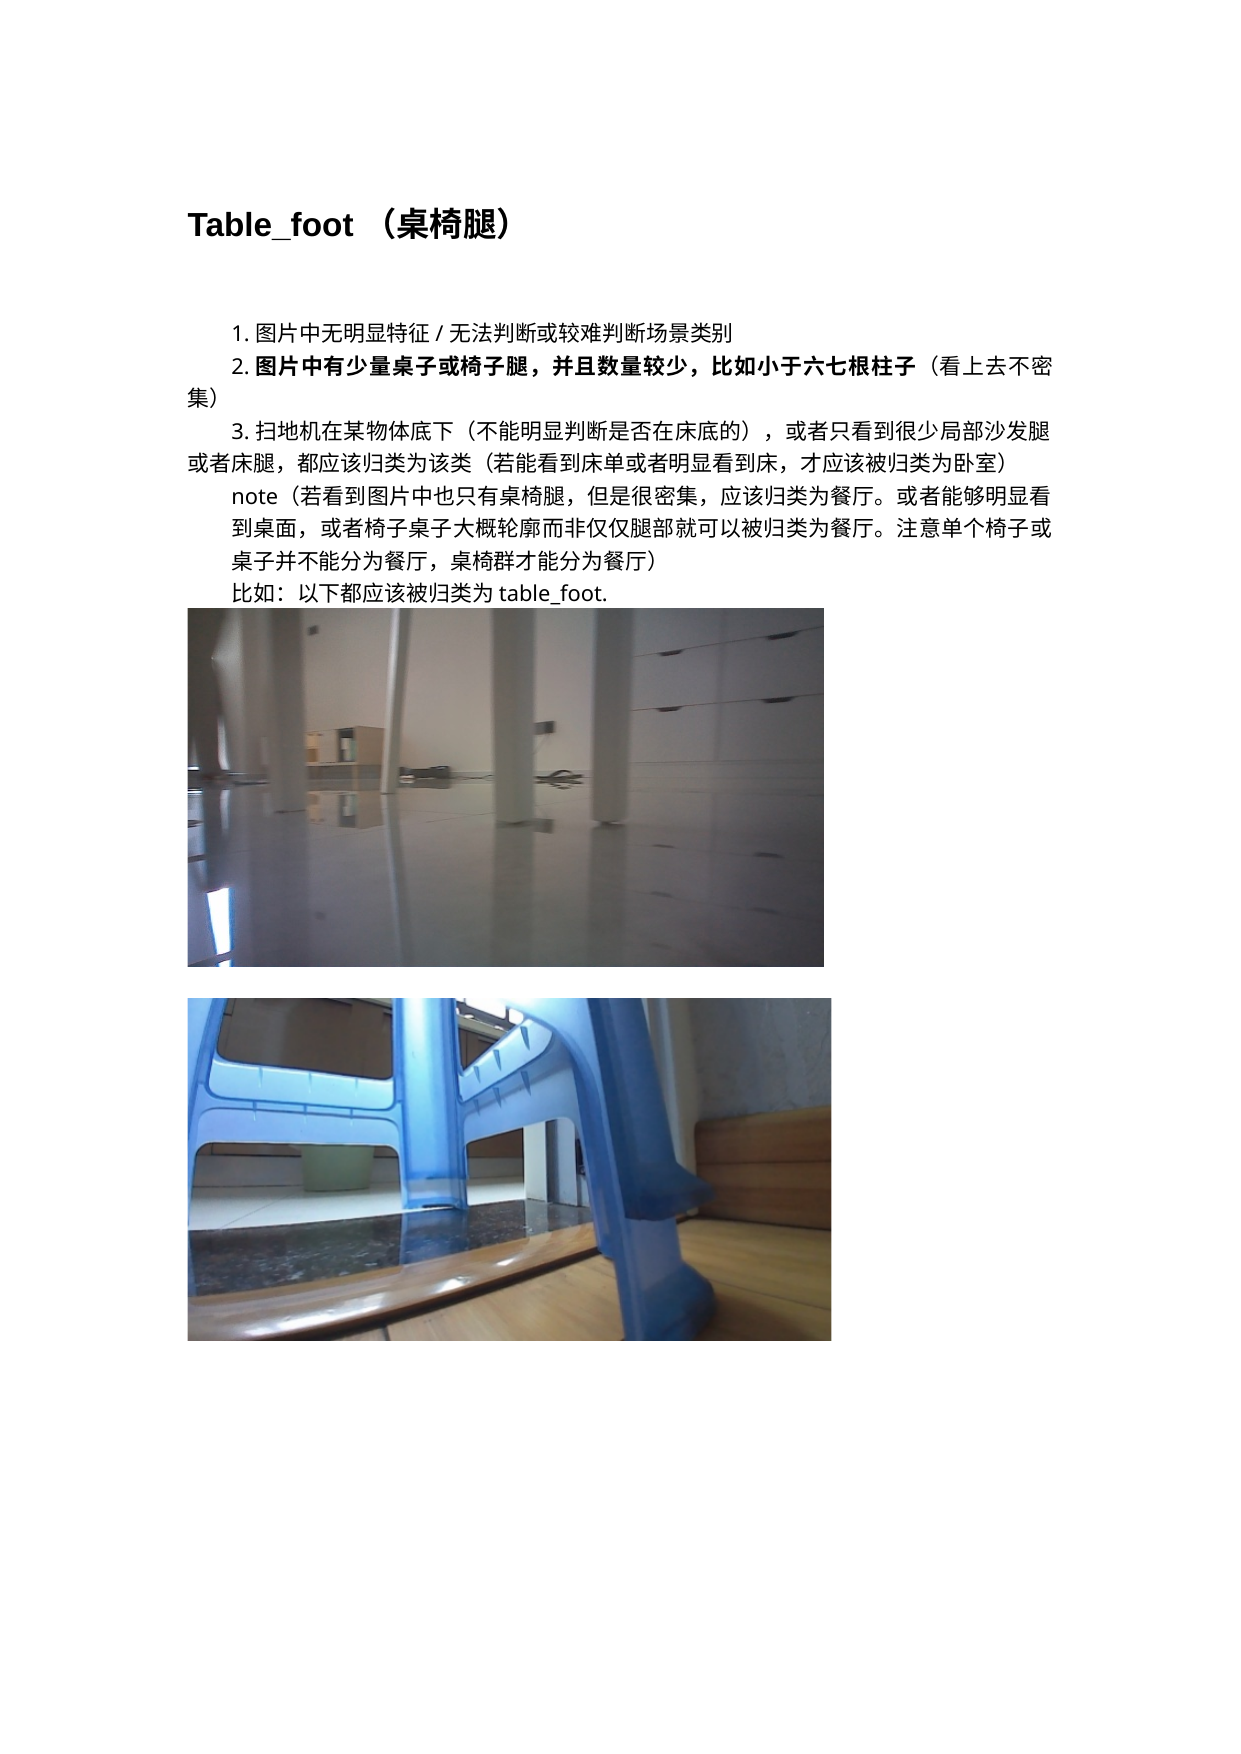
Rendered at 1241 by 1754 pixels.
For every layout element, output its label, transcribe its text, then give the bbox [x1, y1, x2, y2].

list 图片中有少量桌子或椅子腿，并且数量较少，比如小于六七根柱子（看上去不密集） [187, 348, 1053, 413]
subtitle Table_foot （桌椅腿） [187, 189, 1053, 254]
list note（若看到图片中也只有桌椅腿，但是很密集，应该归类为餐厅。或者能够明显看到桌面，或者椅子桌子大概轮廓而非仅仅腿部就可以被归类为餐厅。注意单个椅子或桌子并不能分为餐厅，桌椅群才能分为餐厅） [231, 478, 1053, 576]
list 扫地机在某物体底下（不能明显判断是否在床底的），或者只看到很少局部沙发腿或者床腿，都应该归类为该类（若能看到床单或者明显看到床，才应该被归类为卧室） [187, 413, 1053, 478]
picture [187, 608, 824, 967]
picture [187, 998, 832, 1341]
text 比如：以下都应该被归类为 table_foot. [187, 576, 1053, 608]
list 图片中无明显特征 / 无法判断或较难判断场景类别 [187, 316, 1053, 348]
